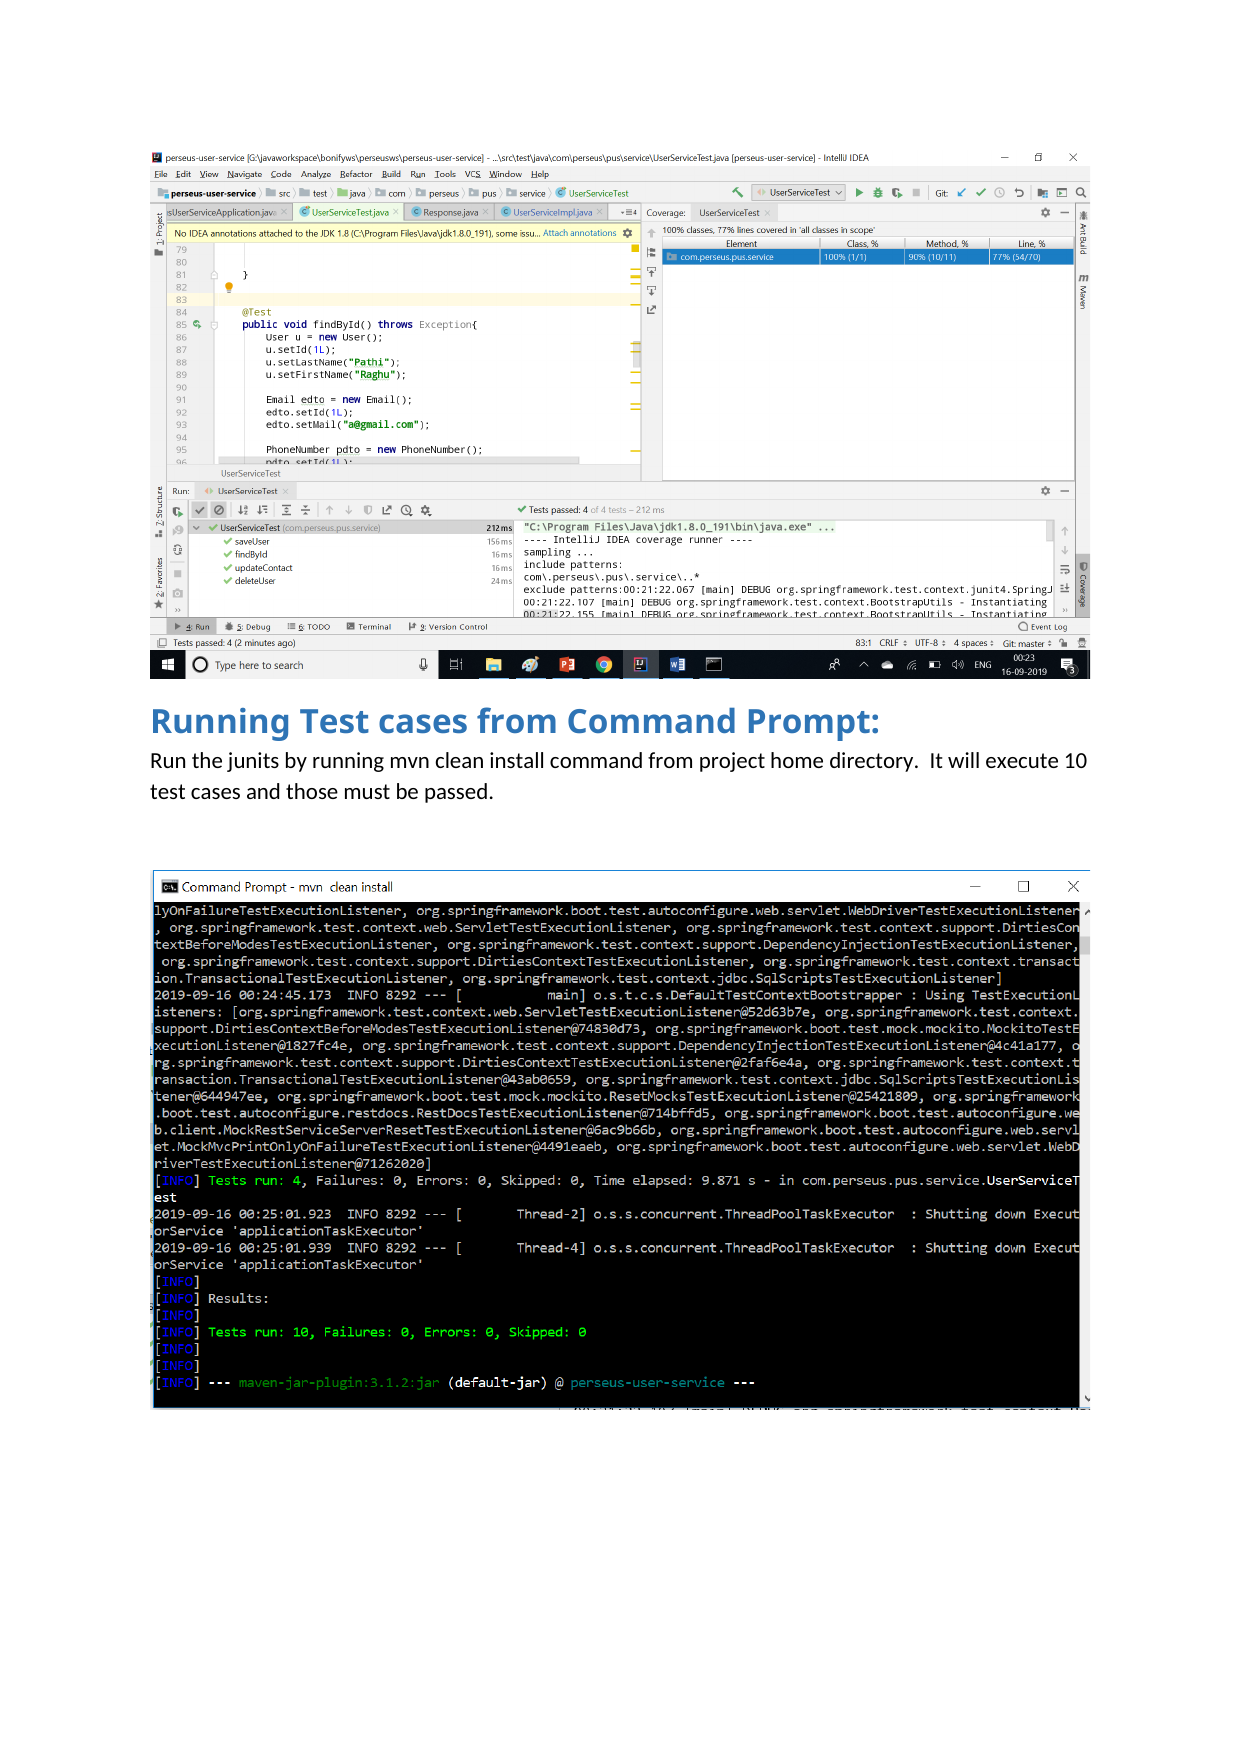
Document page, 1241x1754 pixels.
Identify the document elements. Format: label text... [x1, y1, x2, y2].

subtitle Running Test cases from Command Prompt: [150, 698, 1090, 743]
text Run the junits by running mvn clean install command from project home directory. It will execute 10 test cases and those must be passed. [150, 747, 1090, 805]
picture [150, 150, 1091, 679]
picture [150, 870, 1091, 1410]
